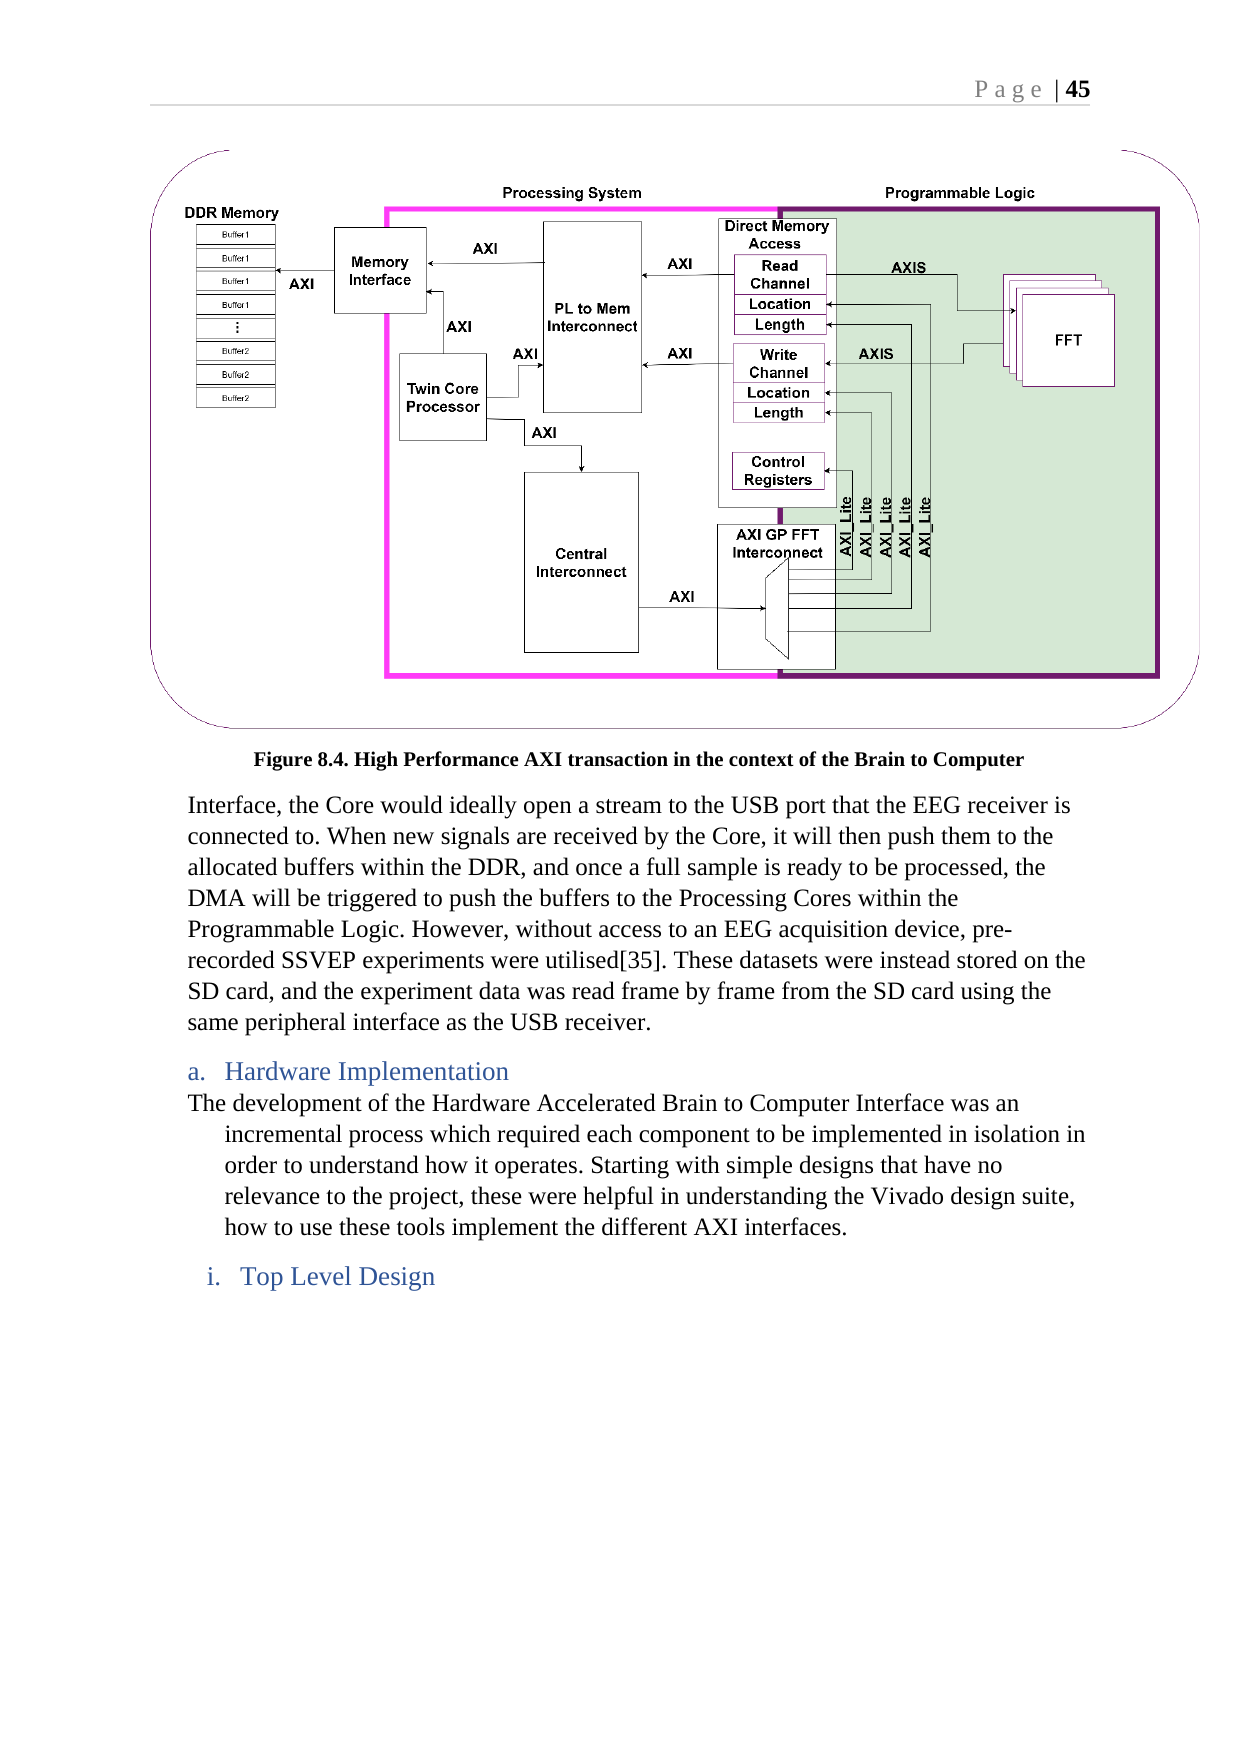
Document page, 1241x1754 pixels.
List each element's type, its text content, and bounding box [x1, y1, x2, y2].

subtitle Top Level Design [221, 1260, 1090, 1291]
picture [150, 150, 1200, 729]
text The development of the Hardware Accelerated Brain to Computer Interface was an incremental process which required each component to be implemented in isolation in order to understand how it operates. Starting with simple designs that have no relevance to the project, these were helpful in understanding the Vivado design suite, how to use these tools implement the different AXI interfaces. [187, 1088, 1090, 1241]
subtitle Hardware Implementation [187, 1055, 1090, 1086]
text Interface, the Core would ideally open a stream to the USB port that the EEG receiver is connected to. When new signals are received by the Core, it will then push them to the allocated buffers within the DDR, and once a full sample is ready to be processed, the DMA will be triggered to push the buffers to the Processing Cores within the Programmable Logic. However, without access to an EEG acquisition device, pre-recorded SSVEP experiments were utilised[35]. These datasets were instead stored on the SD card, and the experiment data was read frame by frame from the SD card using the same peripheral interface as the USB receiver. [187, 790, 1090, 1036]
text Figure 8.4. High Performance AXI transaction in the context of the Brain to Computer [187, 747, 1090, 771]
